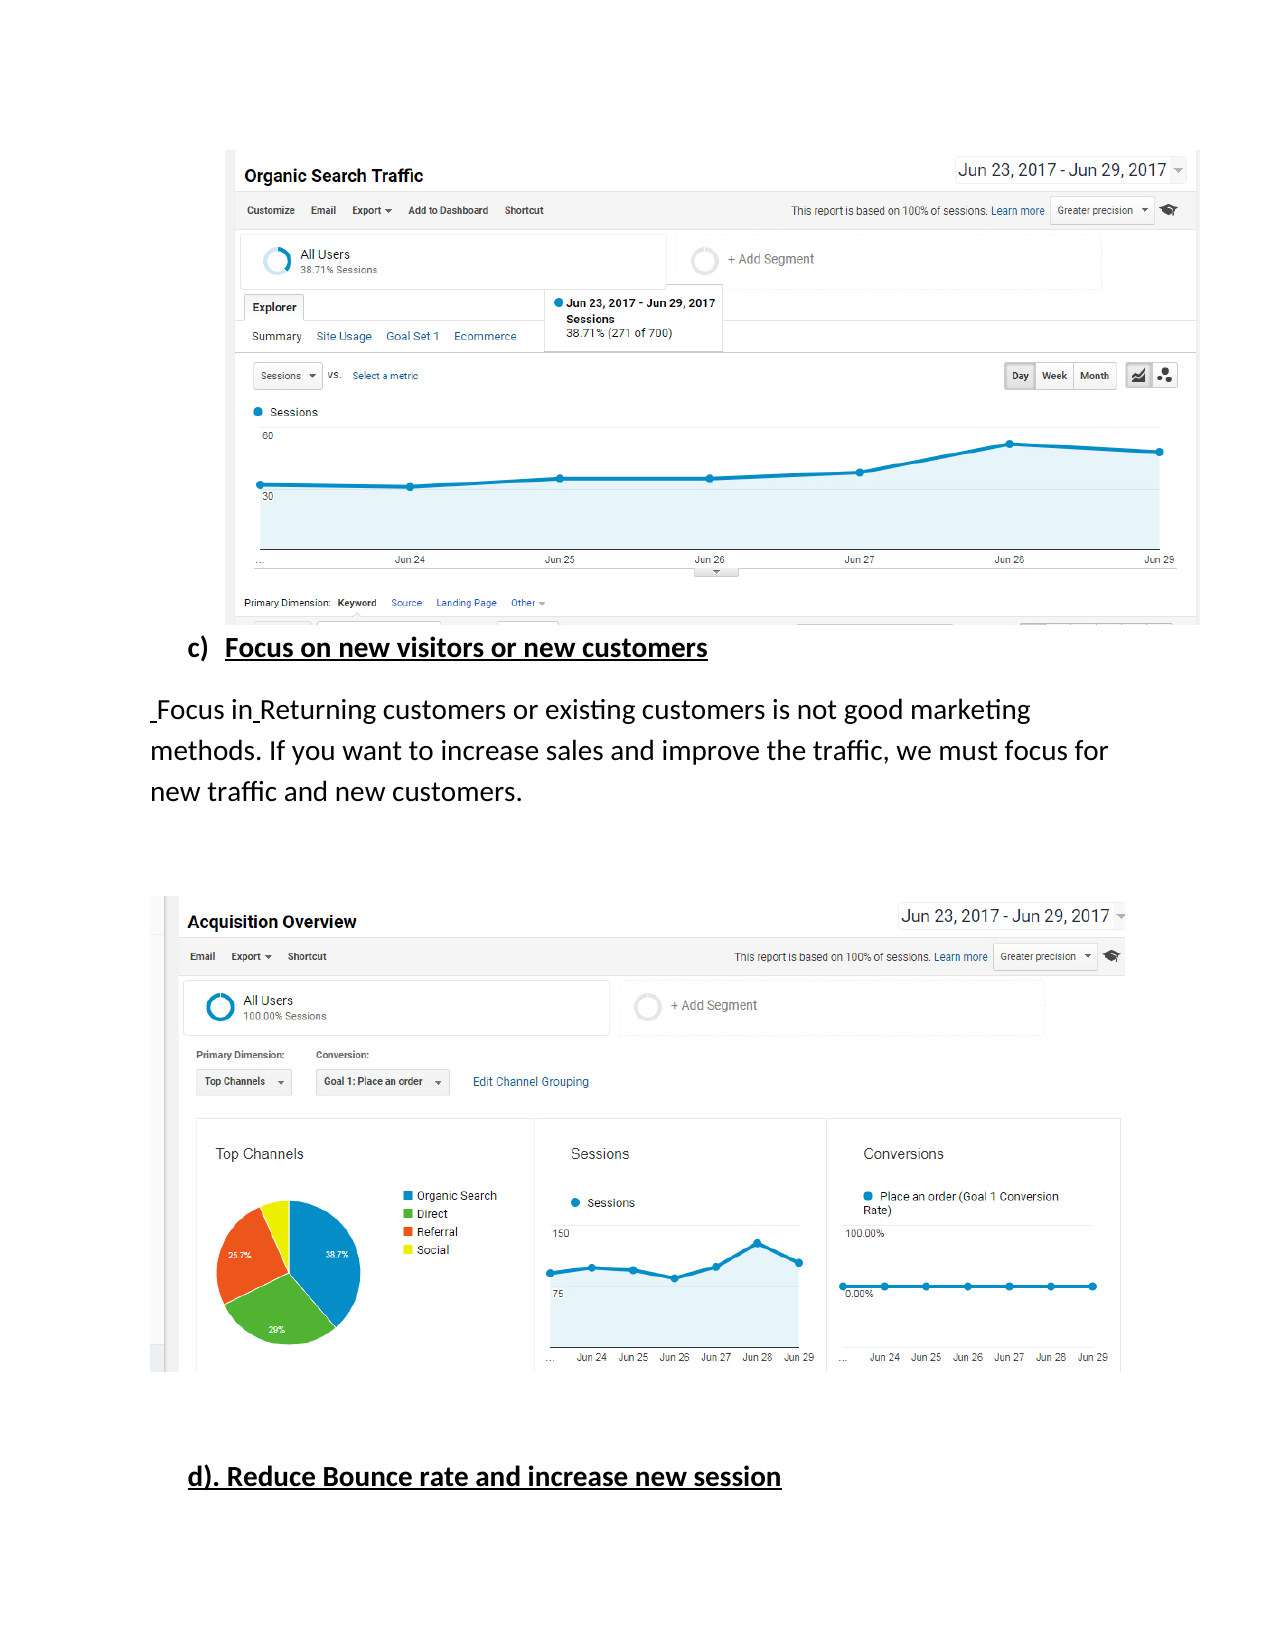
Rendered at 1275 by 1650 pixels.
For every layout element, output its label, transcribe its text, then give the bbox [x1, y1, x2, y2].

picture [150, 896, 1125, 1372]
list Focus on new visitors or new customers [187, 629, 1125, 665]
picture [225, 150, 1200, 625]
text Focus in Returning customers or existing customers is not good marketing methods. If you want to increase sales and improve the traffic, we must focus for new traffic and new customers. [150, 691, 1125, 808]
text d). Reduce Bounce rate and increase new session [187, 1458, 1125, 1493]
